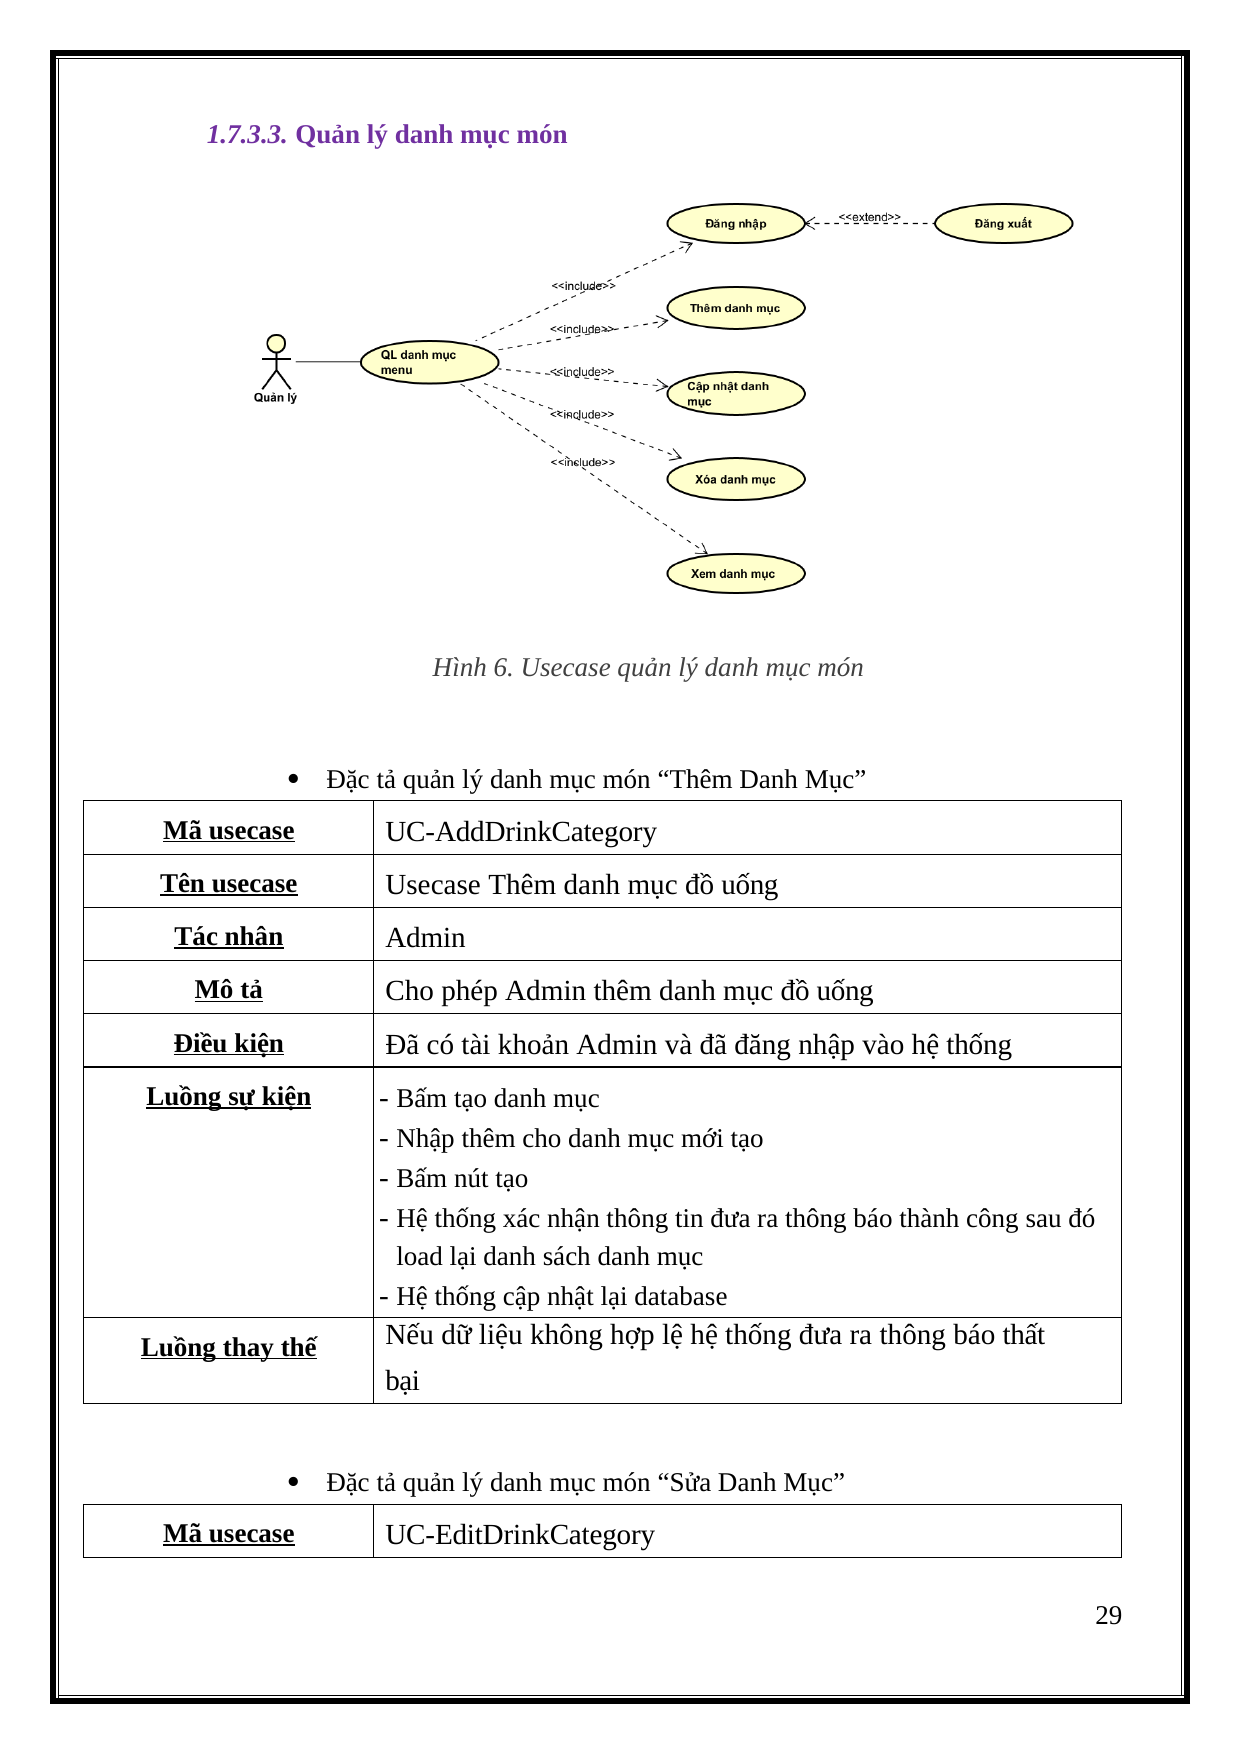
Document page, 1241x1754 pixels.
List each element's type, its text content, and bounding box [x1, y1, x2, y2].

table_header Mã usecase [84, 1505, 373, 1557]
text Hình 6. Usecase quản lý danh mục món [177, 651, 1122, 682]
table_cell Mô tả [84, 961, 373, 1013]
table_cell Cho phép Admin thêm danh mục đồ uống [374, 961, 1121, 1013]
table_cell Đã có tài khoản Admin và đã đăng nhập vào hệ thống [374, 1014, 1121, 1066]
table_cell Admin [374, 908, 1121, 960]
table_header UC-EditDrinkCategory [374, 1505, 1121, 1557]
table_cell Usecase Thêm danh mục đồ uống [374, 855, 1121, 907]
list Đặc tả quản lý danh mục món “Sửa Danh Mục” [288, 1466, 1122, 1497]
table_cell Nếu dữ liệu không hợp lệ hệ thống đưa ra thông báo thất bại [374, 1318, 1121, 1403]
table_header UC-AddDrinkCategory [374, 801, 1121, 853]
list Đặc tả quản lý danh mục món “Thêm Danh Mục” [288, 763, 1122, 794]
table_cell Luồng thay thế [84, 1318, 373, 1403]
table_header Mã usecase [84, 801, 373, 853]
table_cell Bấm tạo danh mục Nhập thêm cho danh mục mới tạo Bấm nút tạo Hệ thống xác nhận thông tin đưa ra thông báo thành công sau đó load lại danh sách danh mục Hệ thống cập nhật lại database [374, 1068, 1121, 1317]
subtitle Quản lý danh mục món [207, 118, 1122, 149]
table_cell Tác nhân [84, 908, 373, 960]
table_cell Tên usecase [84, 855, 373, 907]
table_cell Điều kiện [84, 1014, 373, 1066]
picture [177, 167, 1123, 624]
table_cell Luồng sự kiện [84, 1068, 373, 1317]
